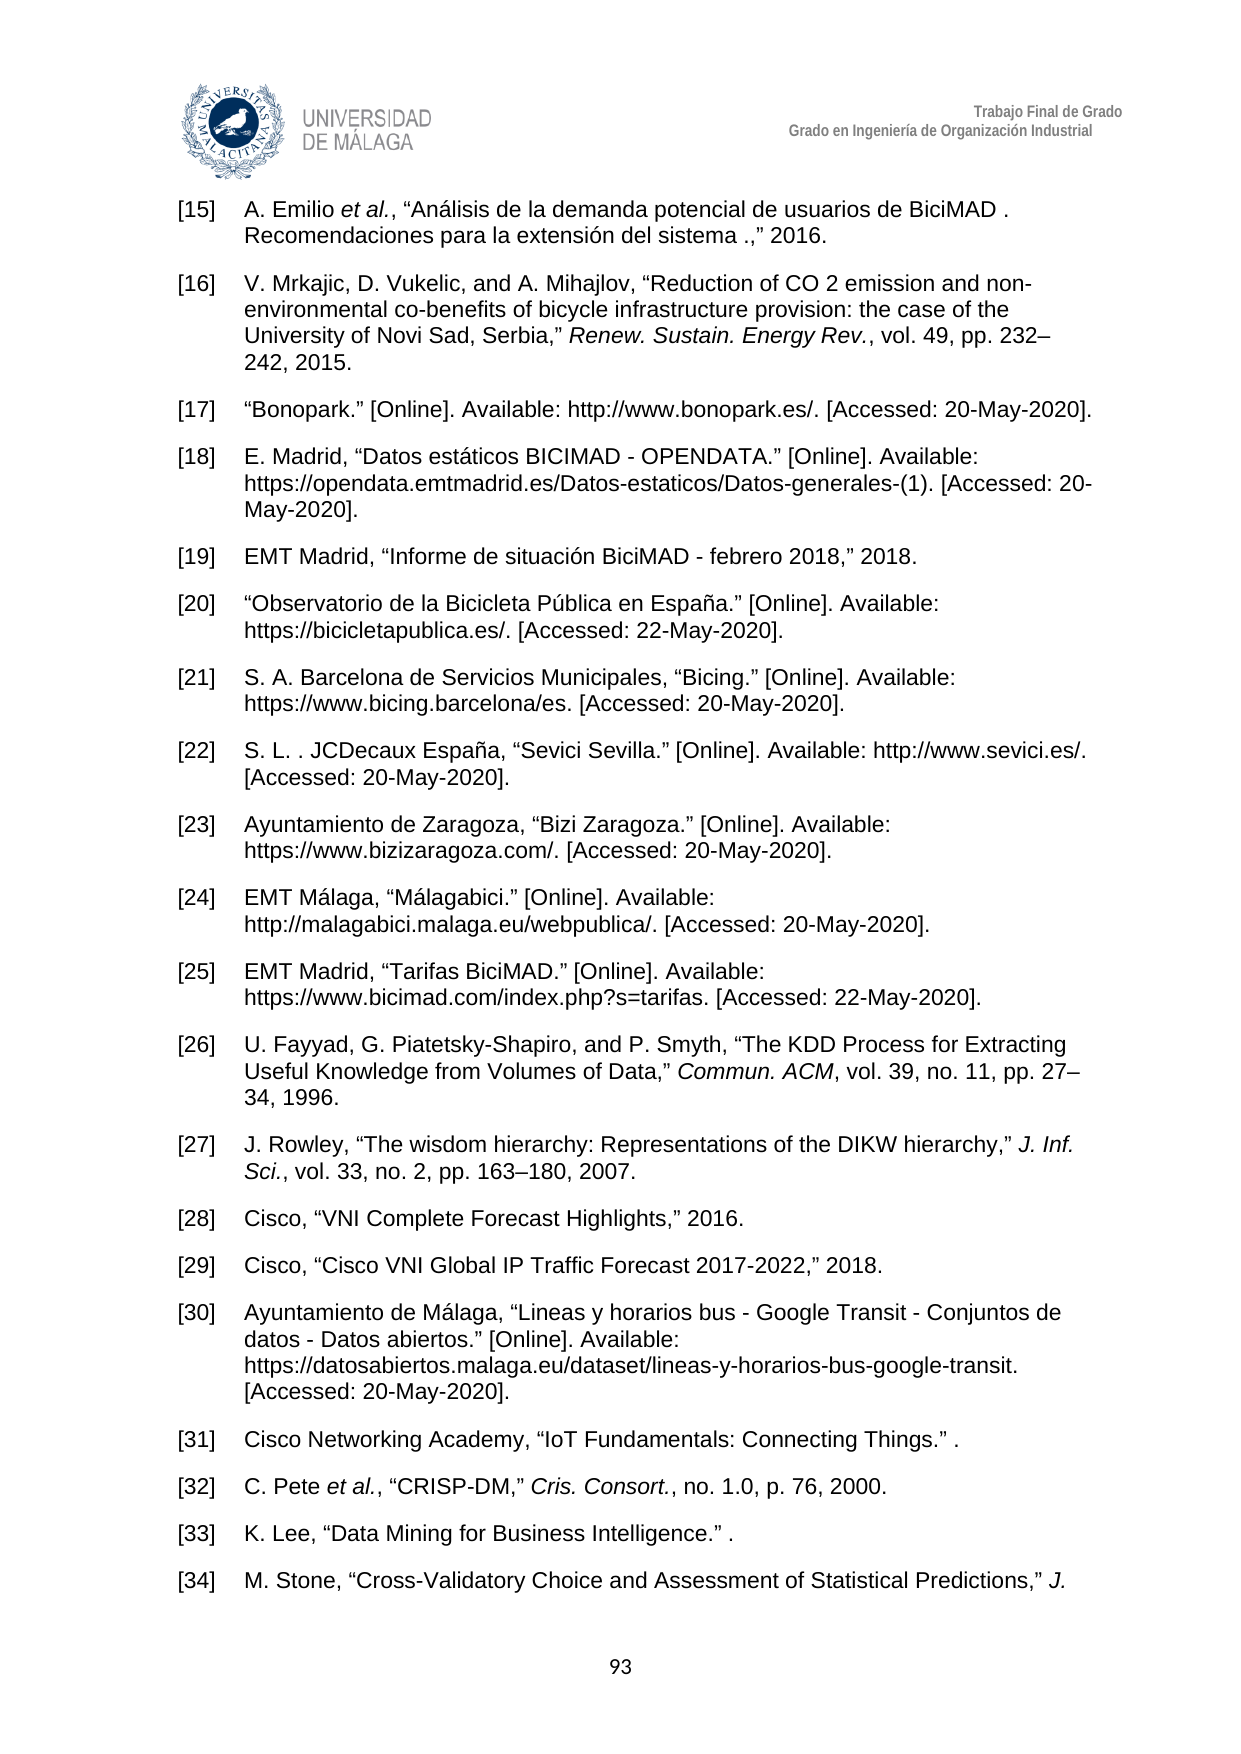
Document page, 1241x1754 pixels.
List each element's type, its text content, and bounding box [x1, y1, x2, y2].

text [18] E. Madrid, “Datos estáticos BICIMAD - OPENDATA.” [Online]. Available: https://opendata.emtmadrid.es/Datos-estaticos/Datos-generales-(1). [Accessed: 20-May-2020]. [177, 443, 1093, 522]
picture [176, 73, 444, 185]
text [19] EMT Madrid, “Informe de situación BiciMAD - febrero 2018,” 2018. [177, 543, 1093, 569]
text [26] U. Fayyad, G. Piatetsky-Shapiro, and P. Smyth, “The KDD Process for Extracting Useful Knowledge from Volumes of Data,” Commun. ACM, vol. 39, no. 11, pp. 27–34, 1996. [177, 1031, 1093, 1111]
text [29] Cisco, “Cisco VNI Global IP Traffic Forecast 2017-2022,” 2018. [177, 1252, 1093, 1278]
text [21] S. A. Barcelona de Servicios Municipales, “Bicing.” [Online]. Available: https://www.bicing.barcelona/es. [Accessed: 20-May-2020]. [177, 664, 1093, 716]
text [27] J. Rowley, “The wisdom hierarchy: Representations of the DIKW hierarchy,” J. Inf. Sci., vol. 33, no. 2, pp. 163–180, 2007. [177, 1131, 1093, 1184]
text [24] EMT Málaga, “Málagabici.” [Online]. Available: http://malagabici.malaga.eu/webpublica/. [Accessed: 20-May-2020]. [177, 884, 1093, 937]
text [15] A. Emilio et al., “Análisis de la demanda potencial de usuarios de BiciMAD . Recomendaciones para la extensión del sistema .,” 2016. [177, 196, 1093, 249]
text [33] K. Lee, “Data Mining for Business Intelligence.” . [177, 1520, 1093, 1546]
text [28] Cisco, “VNI Complete Forecast Highlights,” 2016. [177, 1205, 1093, 1231]
text [34] M. Stone, “Cross-Validatory Choice and Assessment of Statistical Predictions,” J. R. Stat. Soc. Ser. B, vol. 36, no. 2, pp. 111–147, May 1974. [177, 1567, 1093, 1593]
text [25] EMT Madrid, “Tarifas BiciMAD.” [Online]. Available: https://www.bicimad.com/index.php?s=tarifas. [Accessed: 22-May-2020]. [177, 958, 1093, 1011]
text [23] Ayuntamiento de Zaragoza, “Bizi Zaragoza.” [Online]. Available: https://www.bizizaragoza.com/. [Accessed: 20-May-2020]. [177, 811, 1093, 863]
text [20] “Observatorio de la Bicicleta Pública en España.” [Online]. Available: https://bicicletapublica.es/. [Accessed: 22-May-2020]. [177, 590, 1093, 643]
text [30] Ayuntamiento de Málaga, “Lineas y horarios bus - Google Transit - Conjuntos de datos - Datos abiertos.” [Online]. Available: https://datosabiertos.malaga.eu/dataset/lineas-y-horarios-bus-google-transit. [Accessed: 20-May-2020]. [177, 1299, 1093, 1405]
text [32] C. Pete et al., “CRISP-DM,” Cris. Consort., no. 1.0, p. 76, 2000. [177, 1473, 1093, 1499]
text [16] V. Mrkajic, D. Vukelic, and A. Mihajlov, “Reduction of CO 2 emission and non-environmental co-benefits of bicycle infrastructure provision: the case of the University of Novi Sad, Serbia,” Renew. Sustain. Energy Rev., vol. 49, pp. 232–242, 2015. [177, 270, 1093, 375]
text [22] S. L. . JCDecaux España, “Sevici Sevilla.” [Online]. Available: http://www.sevici.es/. [Accessed: 20-May-2020]. [177, 737, 1093, 790]
text [31] Cisco Networking Academy, “IoT Fundamentals: Connecting Things.” . [177, 1426, 1093, 1452]
text [17] “Bonopark.” [Online]. Available: http://www.bonopark.es/. [Accessed: 20-May-2020]. [177, 396, 1093, 422]
